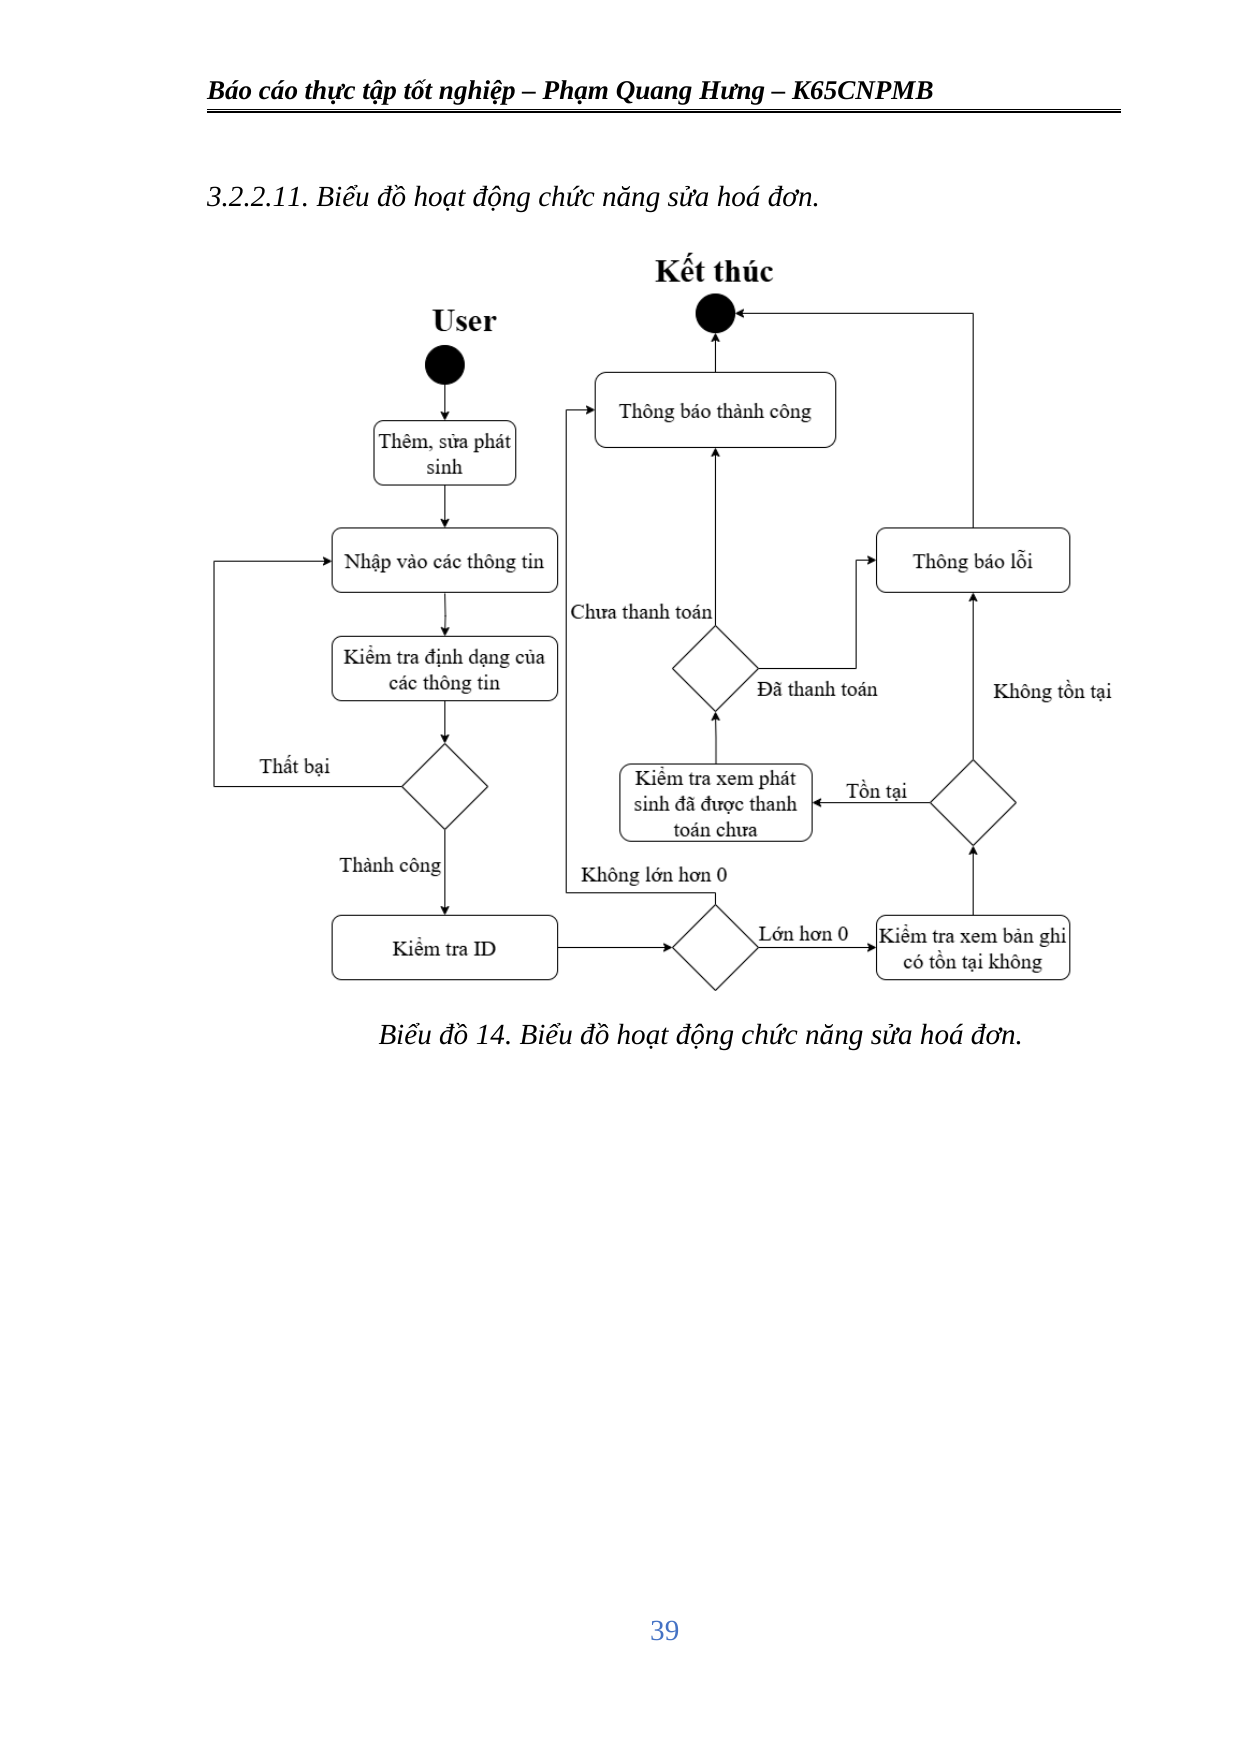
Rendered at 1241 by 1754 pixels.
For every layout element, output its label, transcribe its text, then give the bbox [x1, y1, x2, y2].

subtitle 3.2.2.11. Biểu đồ hoạt động chức năng sửa hoá đơn. [207, 179, 1122, 213]
subtitle Biểu đồ 14. Biểu đồ hoạt động chức năng sửa hoá đơn. [282, 1017, 1122, 1051]
picture [206, 227, 1123, 991]
